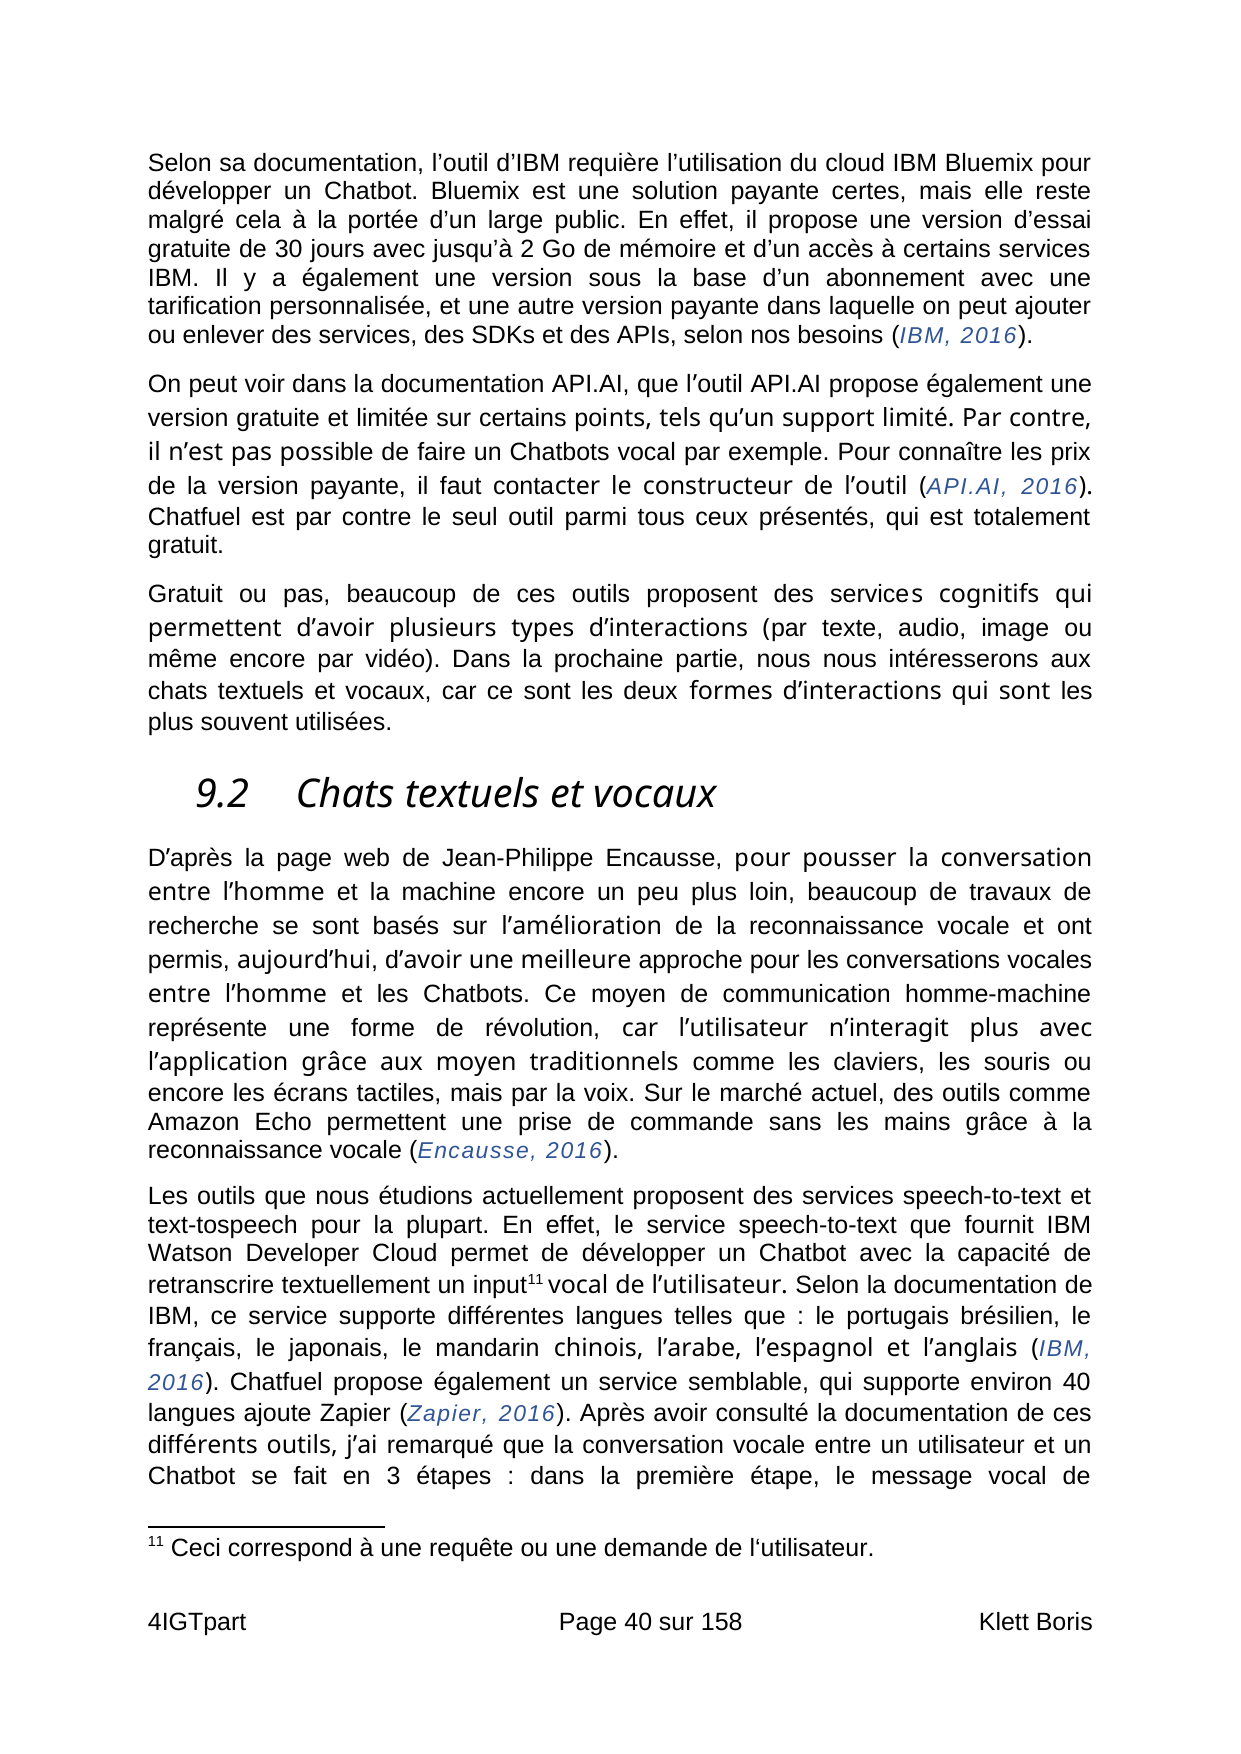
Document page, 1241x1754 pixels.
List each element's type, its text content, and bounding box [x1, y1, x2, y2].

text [148, 1181, 1093, 1490]
text On peut voir dans la documentation API.AI, que l’outil API.AI propose également une version gratuite et limitée sur certains points, tels qu’un support limité. Par contre, il n’est pas possible de faire un Chatbots vocal par exemple. Pour connaître les prix de la version payante, il faut contacter le constructeur de l’outil (API.AI, 2016). Chatfuel est par contre le seul outil parmi tous ceux présentés, qui est totalement gratuit. [148, 366, 1093, 559]
text Chats textuels et vocaux [195, 765, 1093, 819]
text Selon sa documentation, l’outil d’IBM requière l’utilisation du cloud IBM Bluemix pour développer un Chatbot. Bluemix est une solution payante certes, mais elle reste malgré cela à la portée d’un large public. En effet, il propose une version d’essai gratuite de 30 jours avec jusqu’à 2 Go de mémoire et d’un accès à certains services IBM. Il y a également une version sous la base d’un abonnement avec une tarification personnalisée, et une autre version payante dans laquelle on peut ajouter ou enlever des services, des SDKs et des APIs, selon nos besoins (IBM, 2016). [148, 148, 1093, 349]
text D’après la page web de Jean-Philippe Encausse, pour pousser la conversation entre l’homme et la machine encore un peu plus loin, beaucoup de travaux de recherche se sont basés sur l’amélioration de la reconnaissance vocale et ont permis, aujourd’hui, d’avoir une meilleure approche pour les conversations vocales entre l’homme et les Chatbots. Ce moyen de communication homme-machine représente une forme de révolution, car l’utilisateur n’interagit plus avec l’application grâce aux moyen traditionnels comme les claviers, les souris ou encore les écrans tactiles, mais par la voix. Sur le marché actuel, des outils comme Amazon Echo permettent une prise de commande sans les mains grâce à la reconnaissance vocale (Encausse, 2016). [148, 839, 1093, 1164]
text Gratuit ou pas, beaucoup de ces outils proposent des services cognitifs qui permettent d’avoir plusieurs types d’interactions (par texte, audio, image ou même encore par vidéo). Dans la prochaine partie, nous nous intéresserons aux chats textuels et vocaux, car ce sont les deux formes d’interactions qui sont les plus souvent utilisées. [148, 576, 1093, 736]
